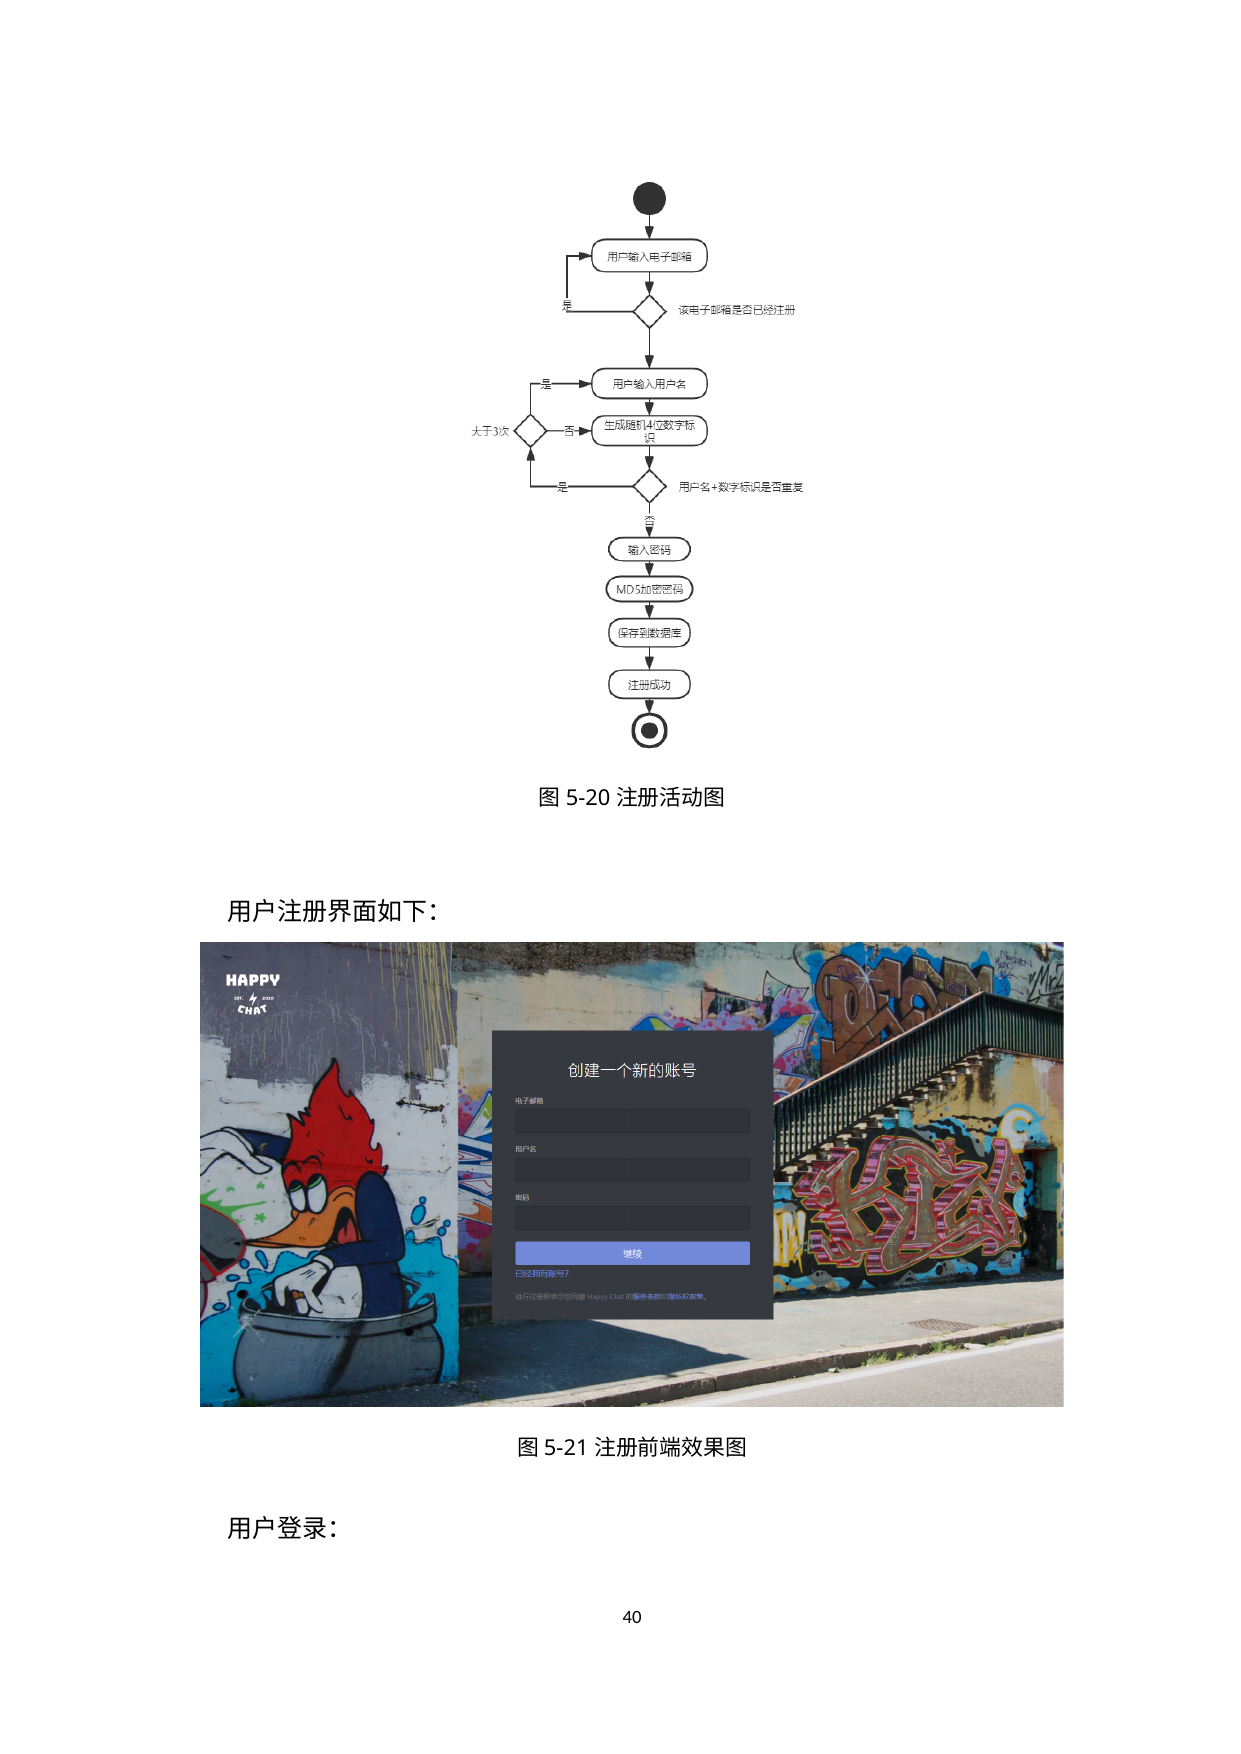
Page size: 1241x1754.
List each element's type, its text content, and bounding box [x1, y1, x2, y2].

picture [438, 162, 826, 767]
text 用户登录： [177, 1494, 1087, 1559]
picture [200, 942, 1064, 1407]
text 用户注册界面如下： [177, 877, 1087, 942]
